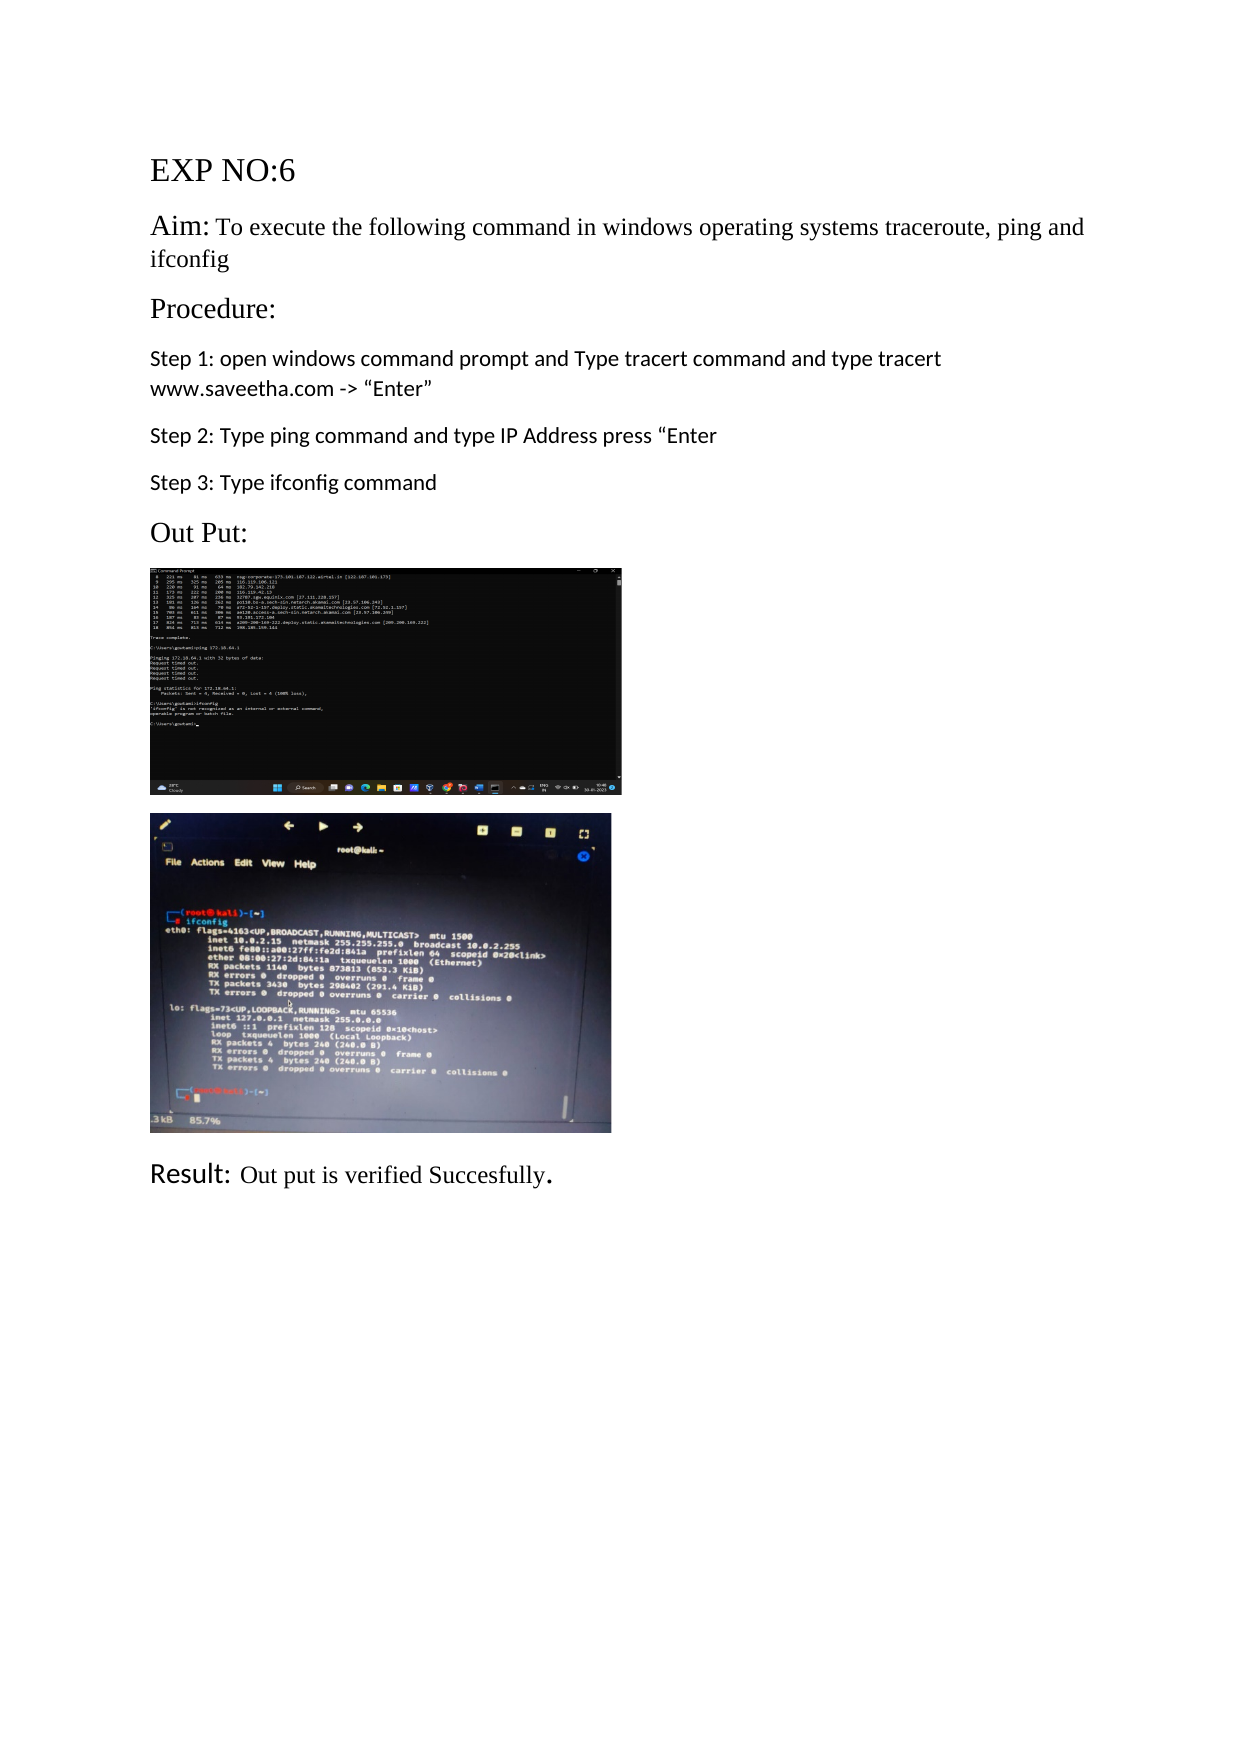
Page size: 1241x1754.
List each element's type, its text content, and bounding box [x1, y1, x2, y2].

picture [150, 568, 622, 795]
picture [150, 813, 612, 1133]
text Result: Out put is verified Succesfully. [150, 1152, 1090, 1190]
text Step 1: open windows command prompt and Type tracert command and type tracert www.saveetha.com -> “Enter” [150, 344, 1090, 403]
text EXP NO:6 [150, 150, 1090, 188]
text Step 3: Type ifconfig command [150, 468, 1090, 496]
text Out Put: [150, 515, 1090, 549]
text Aim: To execute the following command in windows operating systems traceroute, ping and ifconfig [150, 208, 1090, 273]
text Procedure: [150, 292, 1090, 325]
text Step 2: Type ping command and type IP Address press “Enter [150, 421, 1090, 449]
